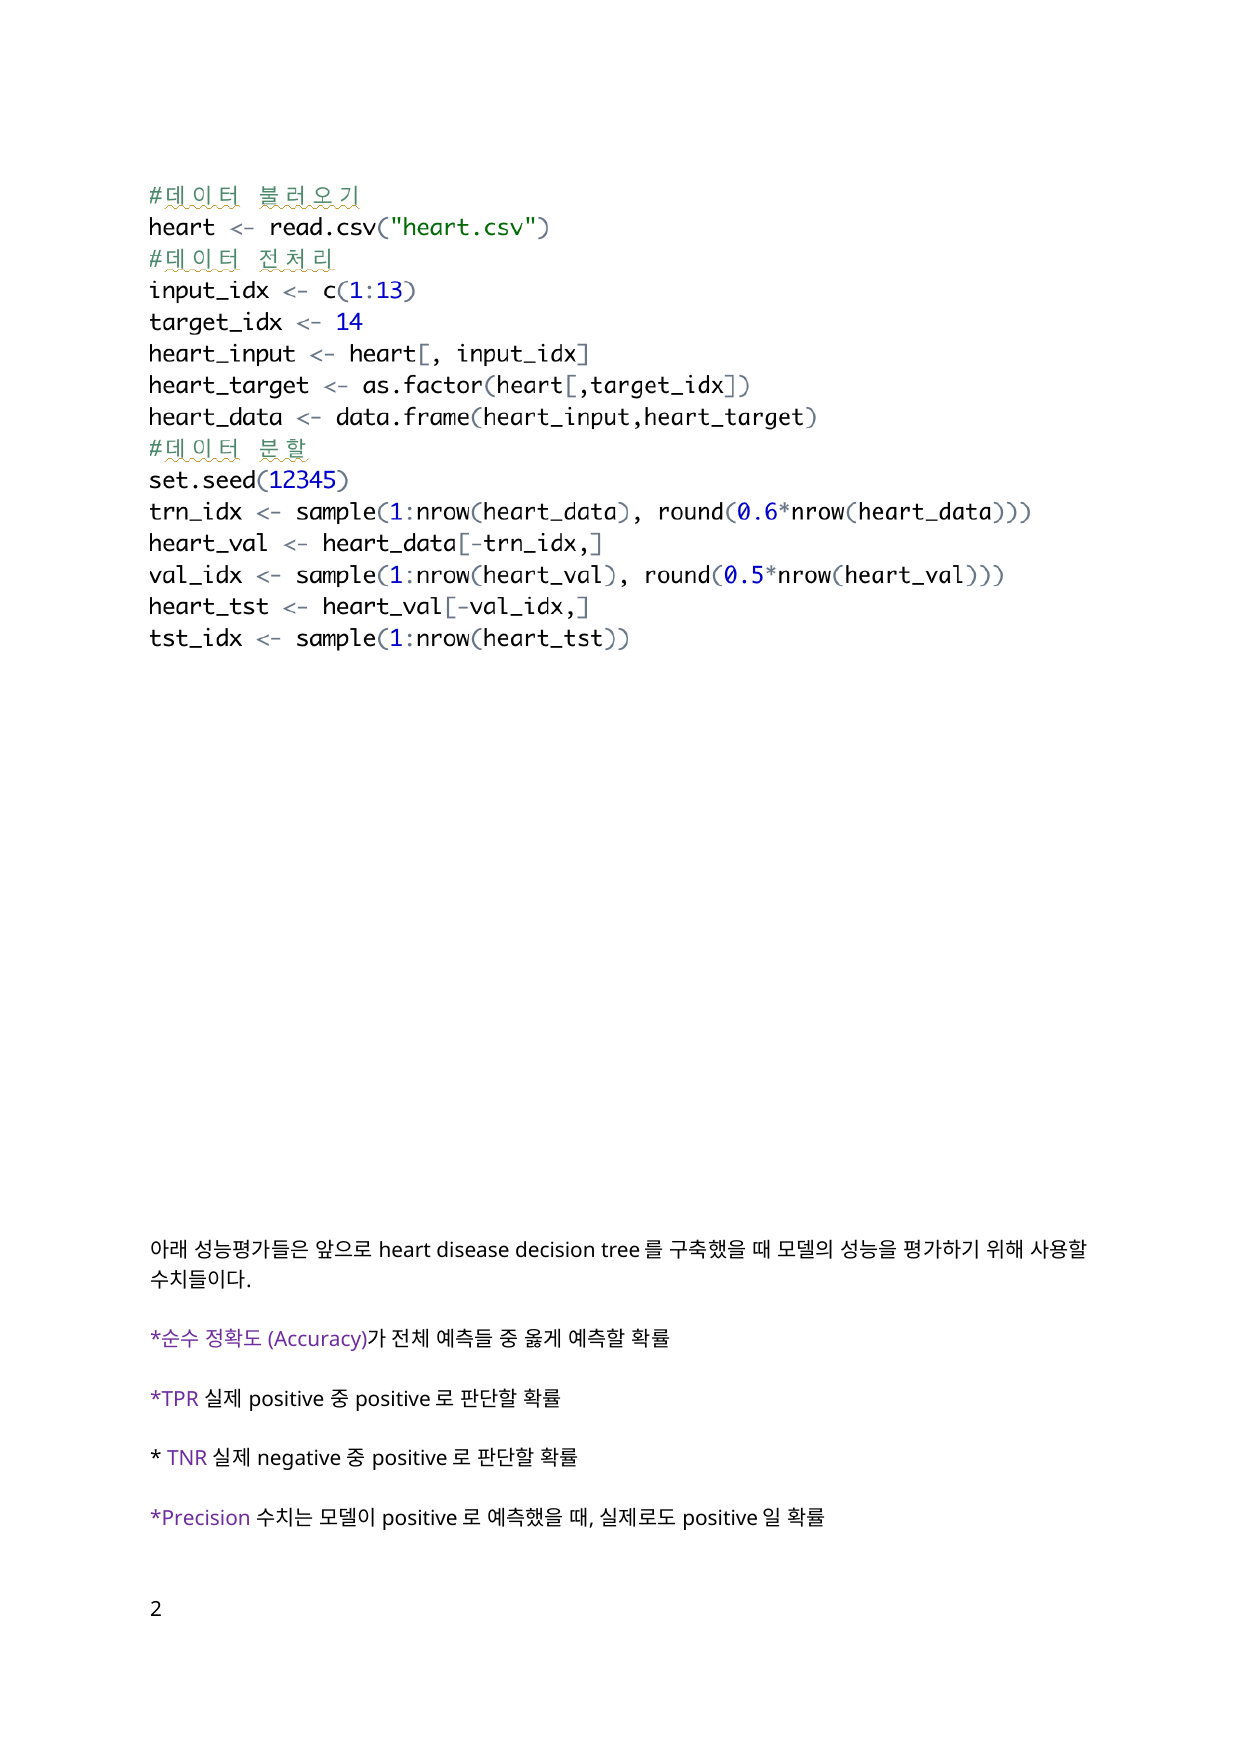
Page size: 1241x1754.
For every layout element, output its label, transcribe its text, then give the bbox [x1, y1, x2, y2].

text 아래 성능평가들은 앞으로 heart disease decision tree를 구축했을 때 모델의 성능을 평가하기 위해 사용할 수치들이다. [150, 1233, 1090, 1293]
text *TPR 실제 positive 중 positive로 판단할 확률 [150, 1382, 1090, 1412]
text *Precision 수치는 모델이 positive로 예측했을 때, 실제로도 positive일 확률 [150, 1501, 1090, 1531]
text * TNR 실제 negative 중 positive로 판단할 확률 [150, 1442, 1090, 1472]
text *순수 정확도 (Accuracy)가 전체 예측들 중 옳게 예측할 확률 [150, 1323, 1090, 1353]
picture [150, 177, 1091, 664]
